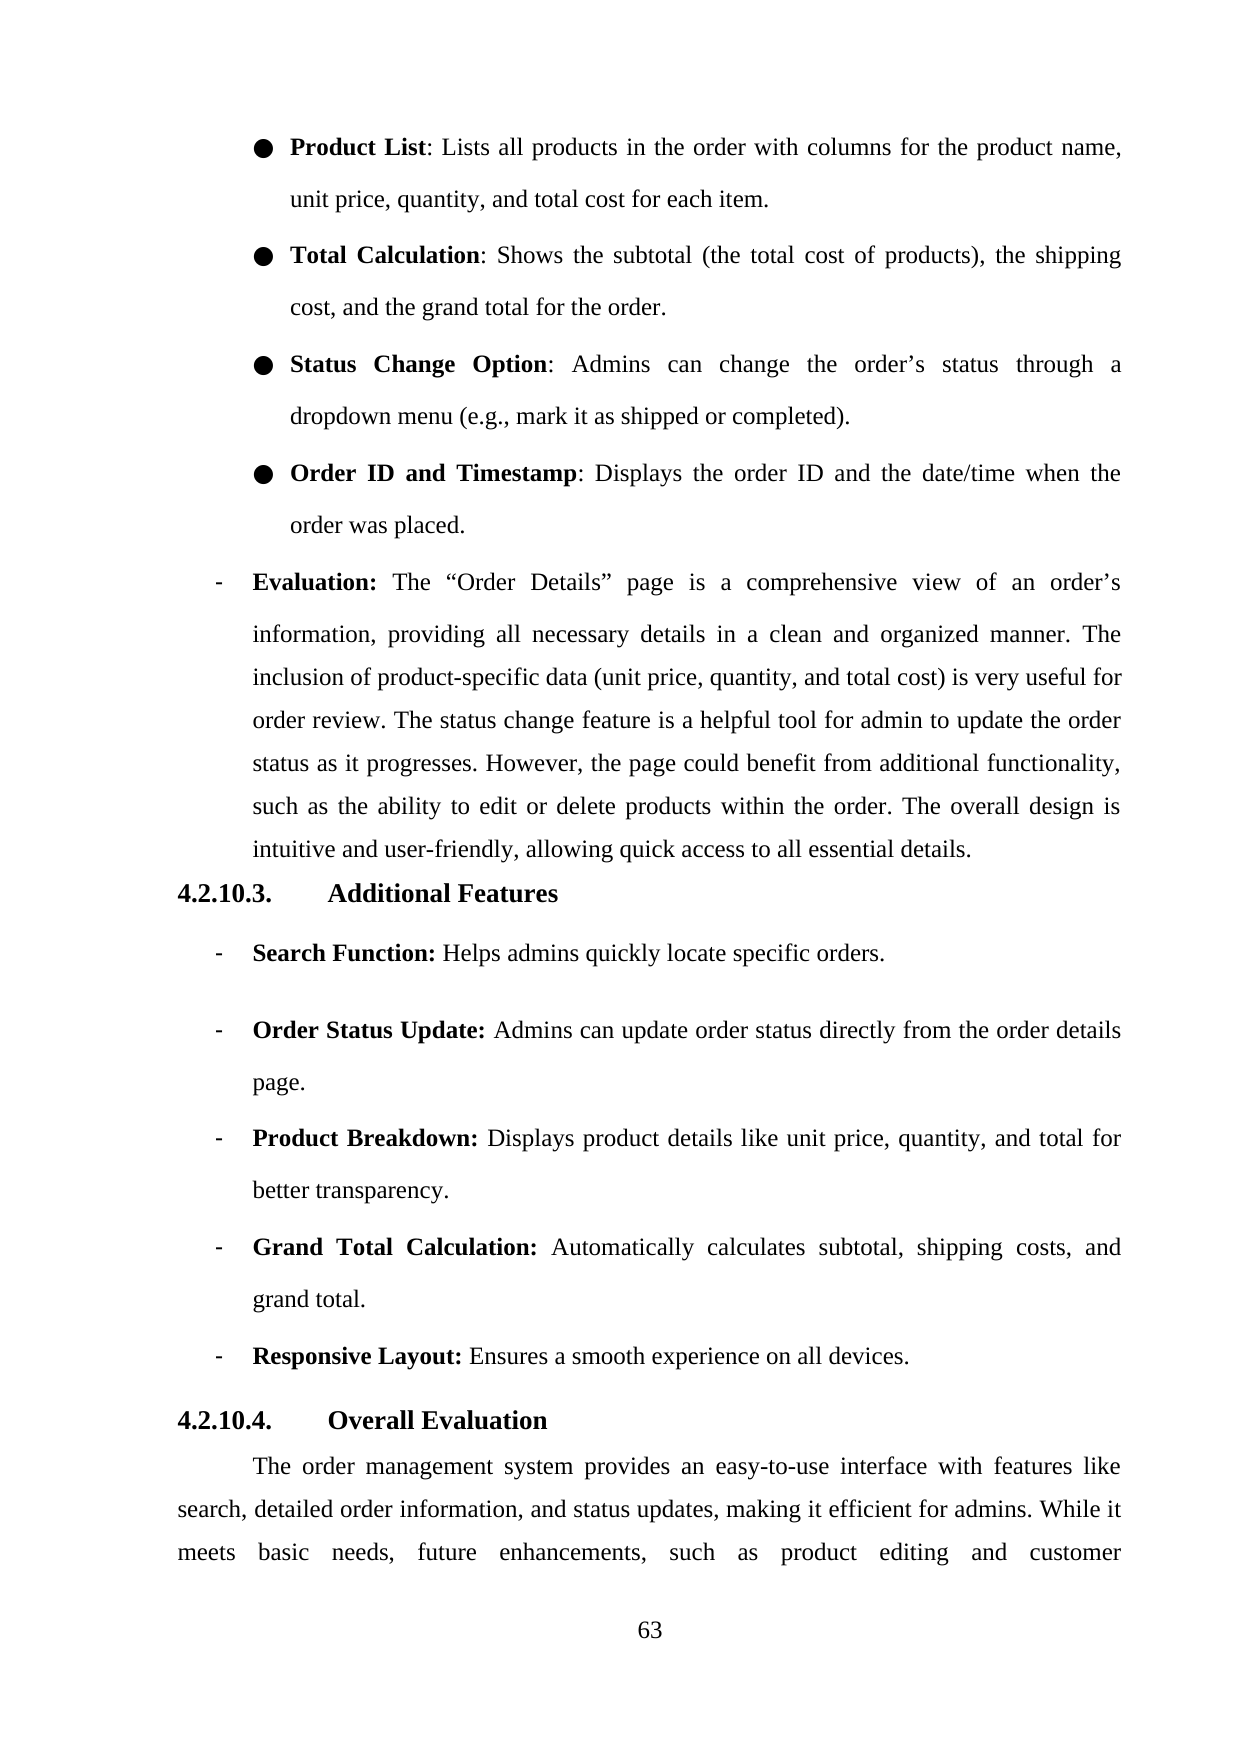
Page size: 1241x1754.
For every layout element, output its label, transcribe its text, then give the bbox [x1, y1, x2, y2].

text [177, 1451, 1122, 1566]
list Evaluation: The “Order Details” page is a comprehensive view of an order’s information, providing all necessary details in a clean and organized manner. The inclusion of product-specific data (unit price, quantity, and total cost) is very useful for order review. The status change feature is a helpful tool for admin to update the order status as it progresses. However, the page could benefit from additional functionality, such as the ability to edit or delete products within the order. The overall design is intuitive and user-friendly, allowing quick access to all essential details. [215, 553, 1122, 863]
subtitle Order Status Update: Admins can update order status directly from the order details page. [215, 1001, 1122, 1095]
list Order ID and Timestamp: Displays the order ID and the date/time when the order was placed. [252, 444, 1122, 539]
subtitle Search Function: Helps admins quickly locate specific orders. [215, 924, 1122, 975]
subtitle Responsive Layout: Ensures a smooth experience on all devices. [215, 1327, 1122, 1378]
subtitle Product Breakdown: Displays product details like unit price, quantity, and total for better transparency. [215, 1110, 1122, 1204]
subtitle Overall Evaluation [177, 1404, 1122, 1435]
list Status Change Option: Admins can change the order’s status through a dropdown menu (e.g., mark it as shipped or completed). [252, 336, 1122, 430]
list Product List: Lists all products in the order with columns for the product name, unit price, quantity, and total cost for each item. [252, 118, 1122, 212]
list Total Calculation: Shows the subtotal (the total cost of products), the shipping cost, and the grand total for the order. [252, 227, 1122, 321]
subtitle Grand Total Calculation: Automatically calculates subtotal, shipping costs, and grand total. [215, 1218, 1122, 1313]
subtitle Additional Features [177, 877, 1122, 909]
